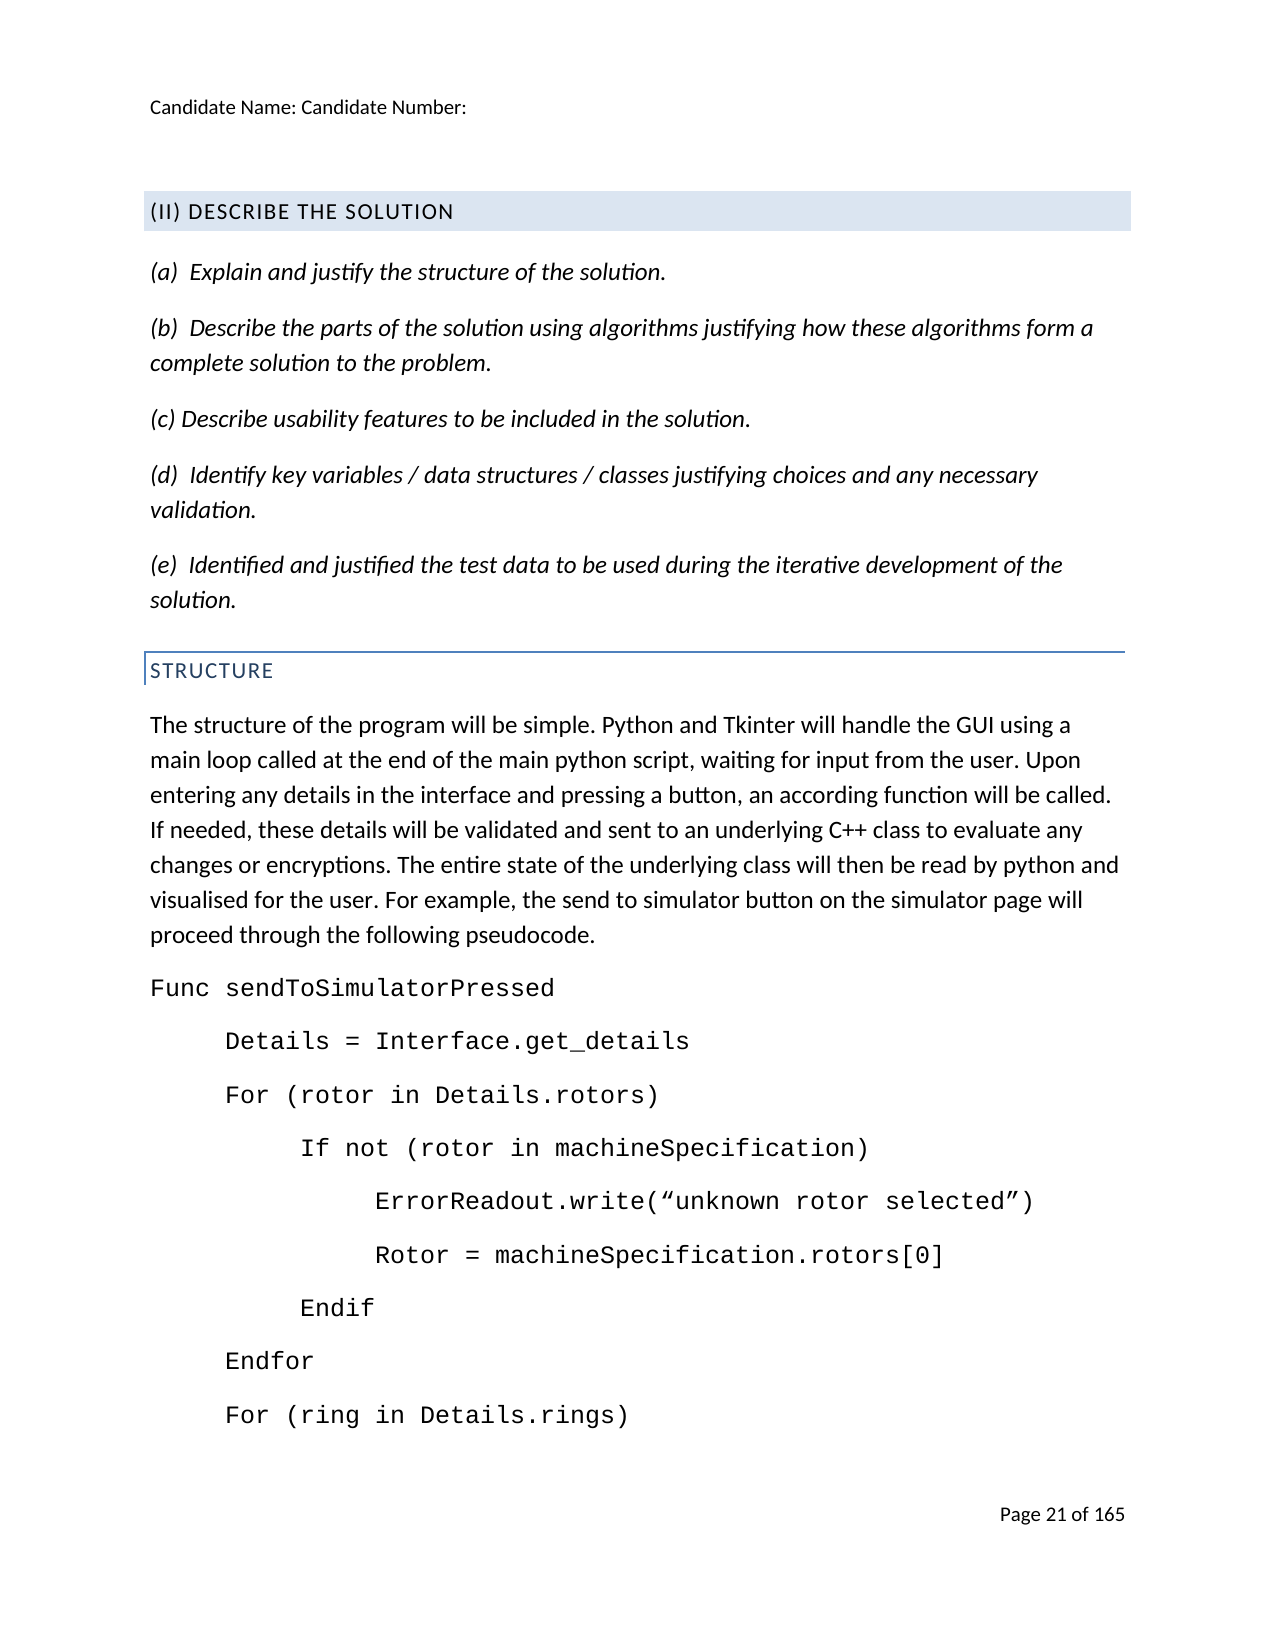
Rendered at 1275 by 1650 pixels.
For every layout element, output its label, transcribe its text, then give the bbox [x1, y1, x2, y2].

text Rotor = machineSpecification.rotors[0] [150, 1242, 1125, 1271]
text Details = Interface.get_details [150, 1029, 1125, 1057]
subtitle (ii) DESCRIBE THE SOLUTION [150, 197, 1125, 225]
text ErrorReadout.write(“unknown rotor selected”) [150, 1189, 1125, 1217]
text Func sendToSimulatorPressed [150, 976, 1125, 1004]
subtitle Structure [146, 653, 1125, 685]
text For (ring in Details.rings) [150, 1402, 1125, 1431]
text If not (rotor in machineSpecification) [150, 1136, 1125, 1164]
text (b) Describe the parts of the solution using algorithms justifying how these algorithms form a complete solution to the problem. [150, 312, 1125, 378]
text For (rotor in Details.rotors) [150, 1082, 1125, 1111]
text (e) Identified and justified the test data to be used during the iterative development of the solution. [150, 550, 1125, 615]
text Endfor [150, 1349, 1125, 1377]
text (c) Describe usability features to be included in the solution. [150, 403, 1125, 433]
text The structure of the program will be simple. Python and Tkinter will handle the GUI using a main loop called at the end of the main python script, waiting for input from the user. Upon entering any details in the interface and pressing a button, an according function will be called. If needed, these details will be validated and sent to an underlying C++ class to evaluate any changes or encryptions. The entire state of the underlying class will then be read by python and visualised for the user. For example, the send to simulator button on the simulator page will proceed through the following pseudocode. [150, 710, 1125, 950]
text Endif [150, 1296, 1125, 1324]
text (a) Explain and justify the structure of the solution. [150, 256, 1125, 287]
text (d) Identify key variables / data structures / classes justifying choices and any necessary validation. [150, 459, 1125, 524]
